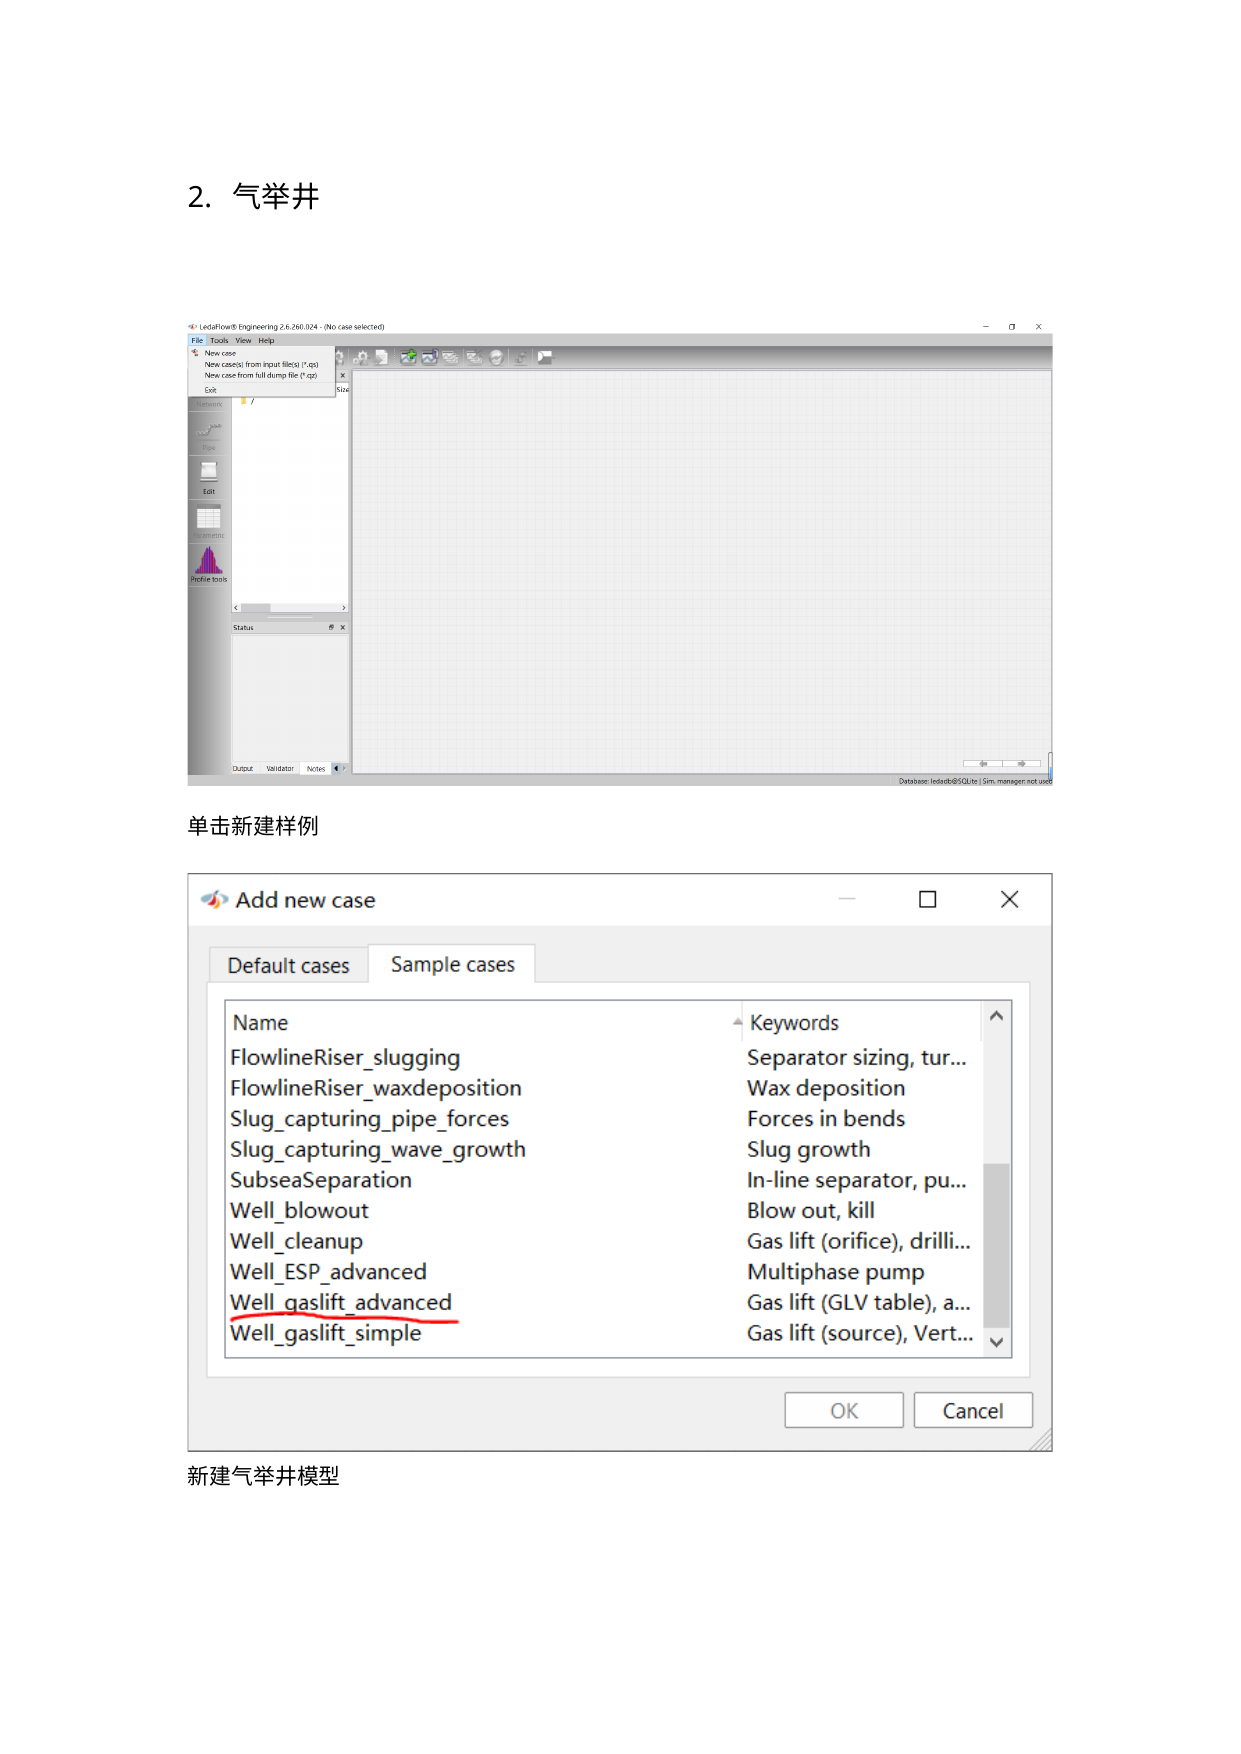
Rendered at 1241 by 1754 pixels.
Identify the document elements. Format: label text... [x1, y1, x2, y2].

text 新建气举井模型 [187, 1458, 1053, 1491]
picture [187, 873, 1053, 1452]
picture [187, 321, 1053, 786]
text 单击新建样例 [187, 808, 1053, 841]
list 气举井 [187, 162, 1031, 227]
